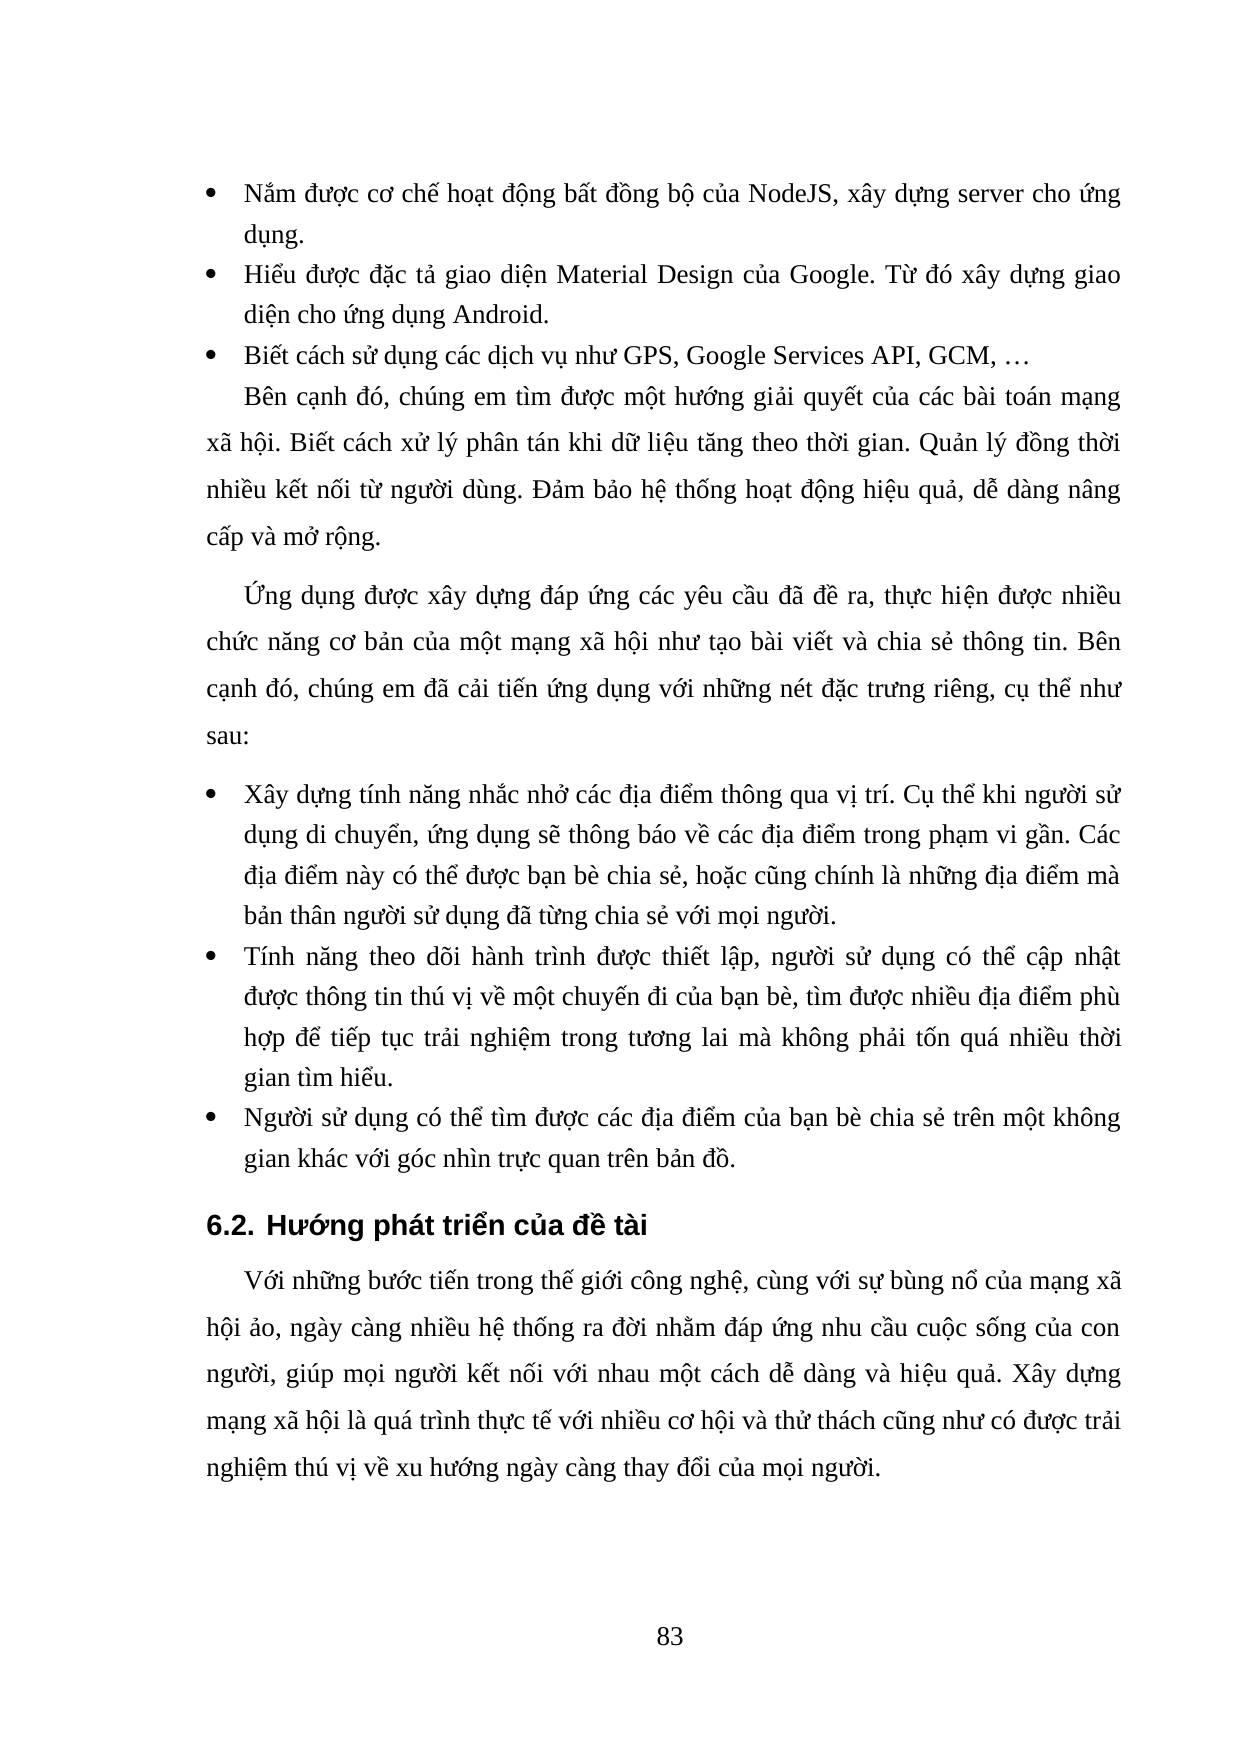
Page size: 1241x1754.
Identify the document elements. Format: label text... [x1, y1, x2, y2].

text Với những bước tiến trong thế giới công nghệ, cùng với sự bùng nổ của mạng xã hội ảo, ngày càng nhiều hệ thống ra đời nhằm đáp ứng nhu cầu cuộc sống của con người, giúp mọi người kết nối với nhau một cách dễ dàng và hiệu quả. Xây dựng mạng xã hội là quá trình thực tế với nhiều cơ hội và thử thách cũng như có được trải nghiệm thú vị về xu hướng ngày càng thay đổi của mọi người. [206, 1264, 1122, 1482]
text Bên cạnh đó, chúng em tìm được một hướng giải quyết của các bài toán mạng xã hội. Biết cách xử lý phân tán khi dữ liệu tăng theo thời gian. Quản lý đồng thời nhiều kết nối từ người dùng. Đảm bảo hệ thống hoạt động hiệu quả, dễ dàng nâng cấp và mở rộng. [206, 380, 1122, 551]
text Tính năng theo dõi hành trình được thiết lập, người sử dụng có thể cập nhật được thông tin thú vị về một chuyến đi của bạn bè, tìm được nhiều địa điểm phù hợp để tiếp tục trải nghiệm trong tương lai mà không phải tốn quá nhiều thời gian tìm hiểu. [206, 940, 1122, 1092]
text Hiểu được đặc tả giao diện Material Design của Google. Từ đó xây dựng giao diện cho ứng dụng Android. [206, 258, 1122, 330]
text Ứng dụng được xây dựng đáp ứng các yêu cầu đã đề ra, thực hiện được nhiều chức năng cơ bản của một mạng xã hội như tạo bài viết và chia sẻ thông tin. Bên cạnh đó, chúng em đã cải tiến ứng dụng với những nét đặc trưng riêng, cụ thể như sau: [206, 579, 1122, 750]
text Biết cách sử dụng các dịch vụ như GPS, Google Services API, GCM, … [206, 339, 1122, 370]
text Người sử dụng có thể tìm được các địa điểm của bạn bè chia sẻ trên một không gian khác với góc nhìn trực quan trên bản đồ. [206, 1102, 1122, 1173]
text Nắm được cơ chế hoạt động bất đồng bộ của NodeJS, xây dựng server cho ứng dụng. [206, 177, 1122, 249]
text Xây dựng tính năng nhắc nhở các địa điểm thông qua vị trí. Cụ thể khi người sử dụng di chuyển, ứng dụng sẽ thông báo về các địa điểm trong phạm vi gần. Các địa điểm này có thể được bạn bè chia sẻ, hoặc cũng chính là những địa điểm mà bản thân người sử dụng đã từng chia sẻ với mọi người. [206, 778, 1122, 931]
subtitle Hướng phát triển của đề tài [206, 1207, 1122, 1241]
